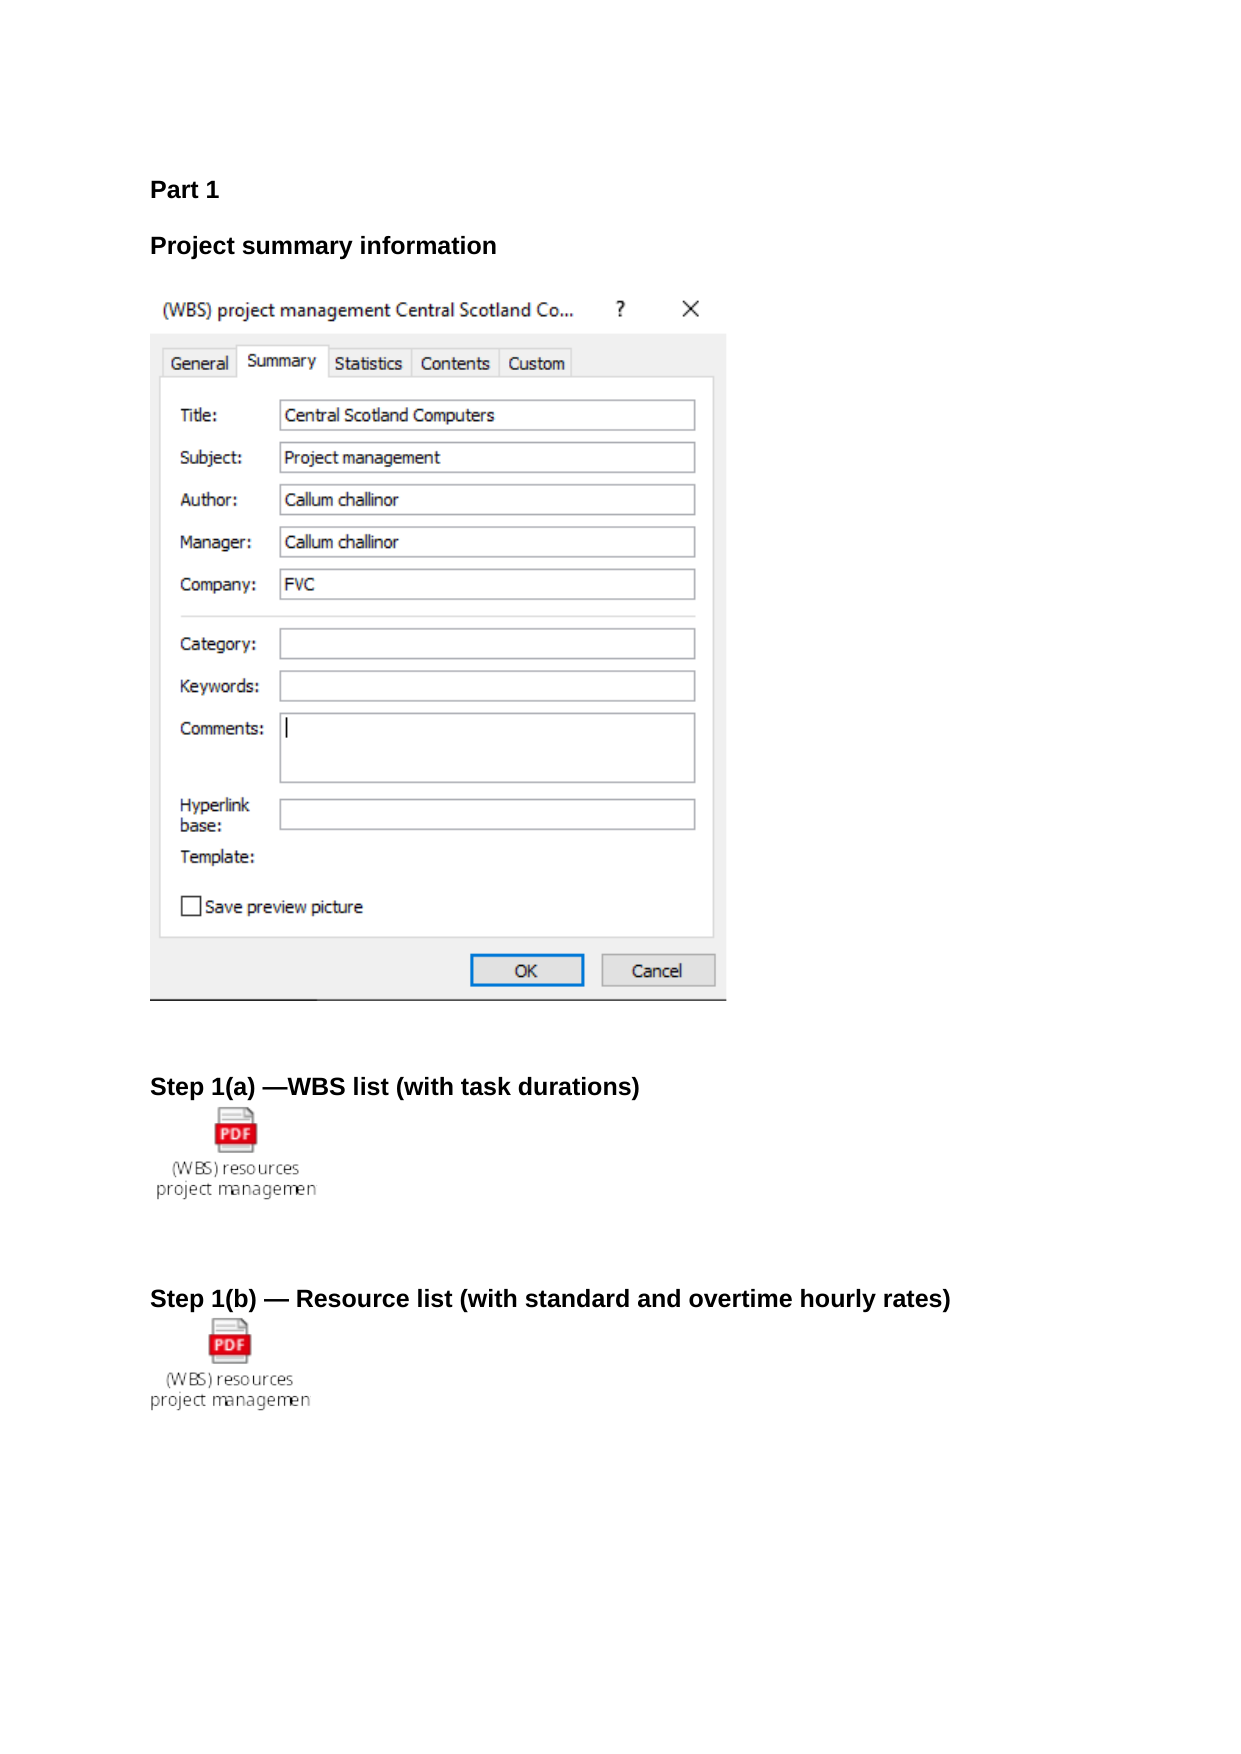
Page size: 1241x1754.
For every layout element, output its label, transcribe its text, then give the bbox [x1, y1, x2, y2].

subtitle Part 1 [150, 175, 1090, 204]
subtitle Step 1(b) — Resource list (with standard and overtime hourly rates) [150, 1284, 1090, 1312]
subtitle Step 1(a) —WBS list (with task durations) [150, 1072, 1090, 1101]
picture [150, 287, 727, 1001]
subtitle Project summary information [150, 231, 1090, 260]
